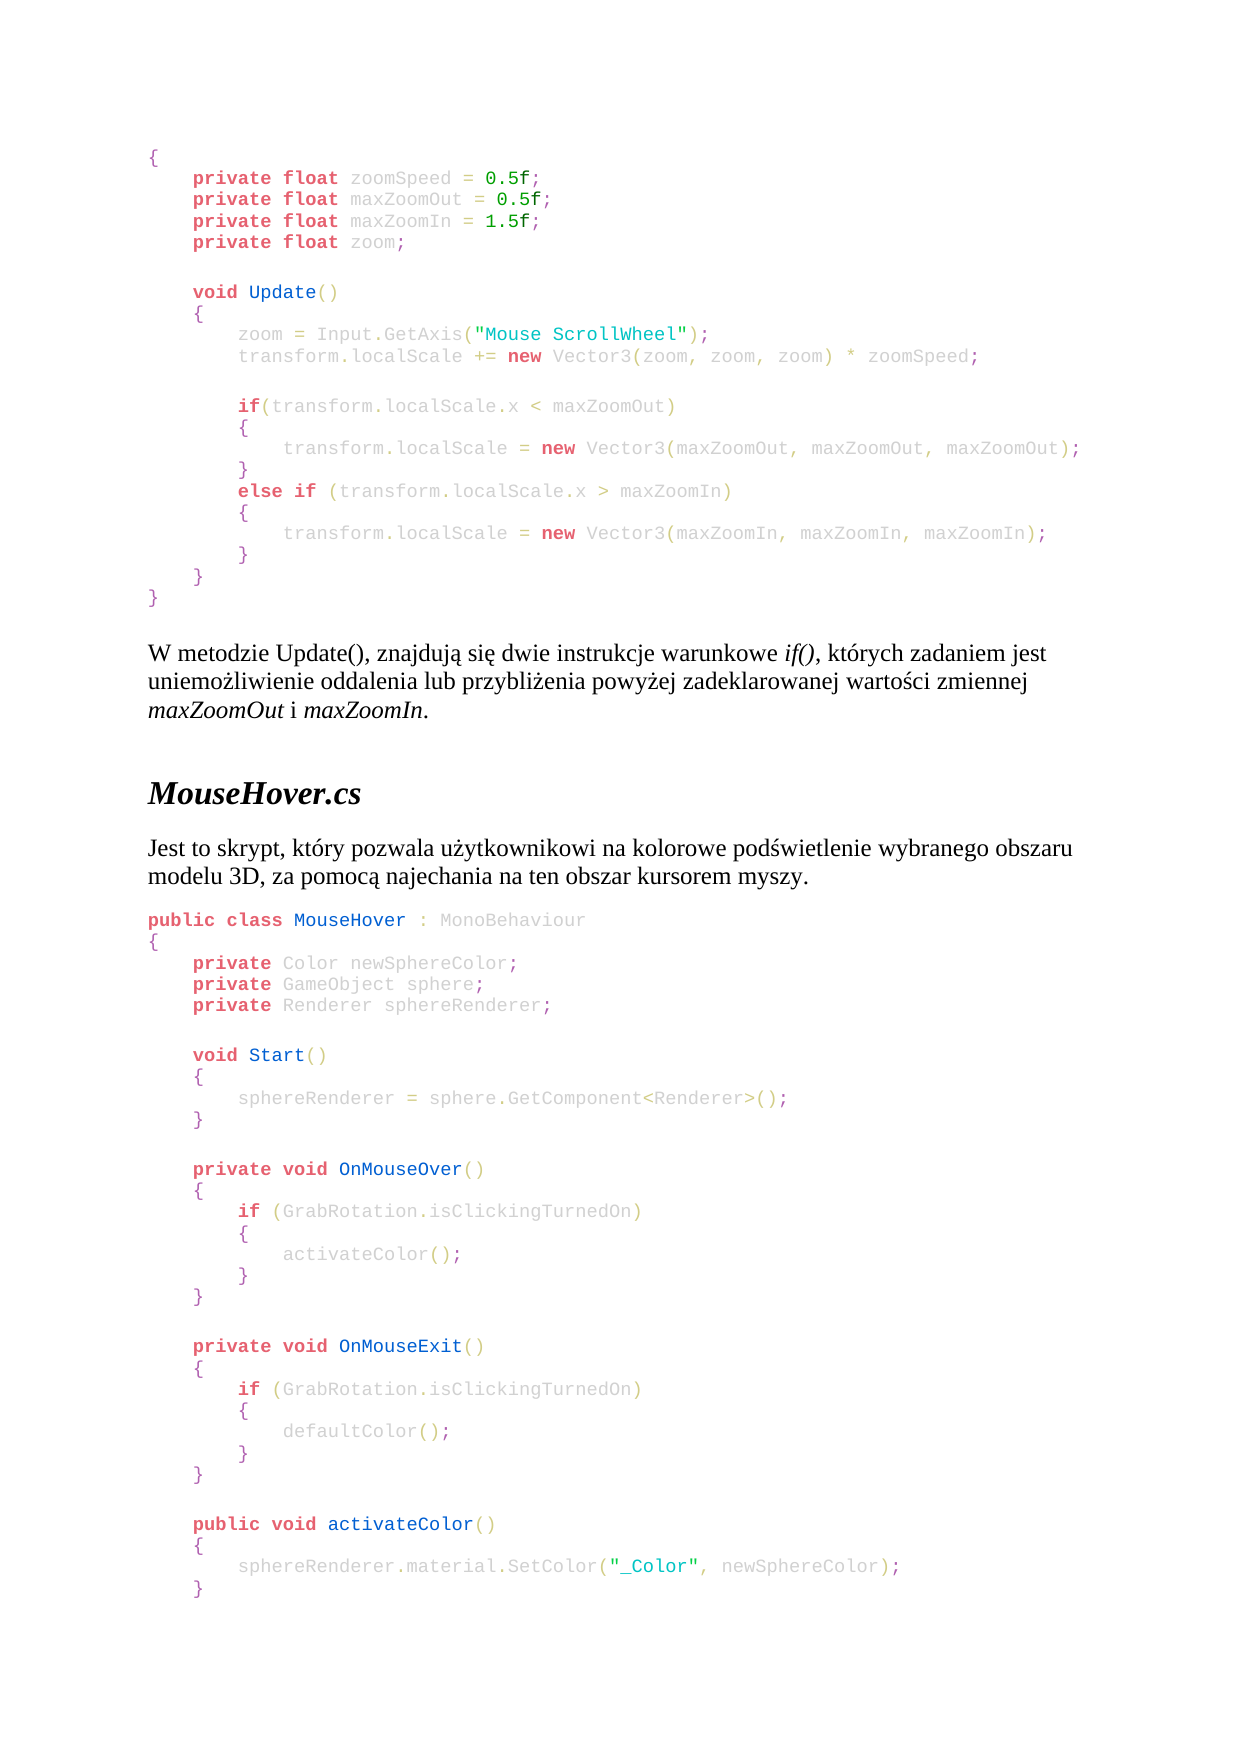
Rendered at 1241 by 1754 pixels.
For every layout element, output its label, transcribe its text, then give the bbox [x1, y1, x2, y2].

text public class MouseHover : MonoBehaviour [148, 911, 1093, 932]
text private float maxZoomIn = 1.5f; [148, 211, 1093, 233]
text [148, 1557, 1093, 1578]
text W metodzie Update(), znajdują się dwie instrukcje warunkowe if(), których zadaniem jest uniemożliwienie oddalenia lub przybliżenia powyżej zadeklarowanej wartości zmiennej maxZoomOut i maxZoomIn. [148, 638, 1093, 724]
text transform.localScale = new Vector3(maxZoomOut, maxZoomOut, maxZoomOut); [148, 439, 1093, 460]
text } [148, 1465, 1093, 1486]
text } [148, 545, 1093, 566]
text } [148, 1443, 1093, 1465]
text private void OnMouseOver() [148, 1160, 1093, 1181]
text { [148, 1223, 1093, 1245]
text zoom = Input.GetAxis("Mouse ScrollWheel"); [148, 325, 1093, 346]
text if (GrabRotation.isClickingTurnedOn) [148, 1202, 1093, 1223]
text public void activateColor() [148, 1515, 1093, 1536]
text { [148, 1181, 1093, 1202]
text { [148, 148, 1093, 169]
text } [148, 1287, 1093, 1308]
text void Update() [148, 283, 1093, 304]
text } [148, 1110, 1093, 1131]
text private float zoomSpeed = 0.5f; [148, 169, 1093, 190]
text else if (transform.localScale.x > maxZoomIn) [148, 481, 1093, 503]
text if(transform.localScale.x < maxZoomOut) [148, 396, 1093, 418]
text { [148, 418, 1093, 439]
text { [148, 1536, 1093, 1557]
text void Start() [148, 1046, 1093, 1067]
text transform.localScale = new Vector3(maxZoomIn, maxZoomIn, maxZoomIn); [148, 524, 1093, 545]
text MouseHover.cs [148, 773, 1093, 812]
text private float zoom; [148, 233, 1093, 254]
text sphereRenderer = sphere.GetComponent<Renderer>(); [148, 1088, 1093, 1110]
text { [148, 1358, 1093, 1380]
text transform.localScale += new Vector3(zoom, zoom, zoom) * zoomSpeed; [148, 346, 1093, 368]
text { [148, 304, 1093, 325]
text private Color newSphereColor; [148, 953, 1093, 975]
text activateColor(); [148, 1245, 1093, 1266]
text } [148, 460, 1093, 481]
text } [148, 1266, 1093, 1287]
text private void OnMouseExit() [148, 1337, 1093, 1358]
text private Renderer sphereRenderer; [148, 996, 1093, 1017]
text private float maxZoomOut = 0.5f; [148, 190, 1093, 211]
text { [148, 503, 1093, 524]
text private GameObject sphere; [148, 975, 1093, 996]
text { [148, 932, 1093, 953]
text Jest to skrypt, który pozwala użytkownikowi na kolorowe podświetlenie wybranego obszaru modelu 3D, za pomocą najechania na ten obszar kursorem myszy. [148, 833, 1093, 890]
text { [148, 1067, 1093, 1088]
text } [148, 1578, 1093, 1600]
text defaultColor(); [148, 1422, 1093, 1443]
text } [148, 566, 1093, 588]
text { [148, 1401, 1093, 1422]
text if (GrabRotation.isClickingTurnedOn) [148, 1380, 1093, 1401]
text } [148, 588, 1093, 609]
